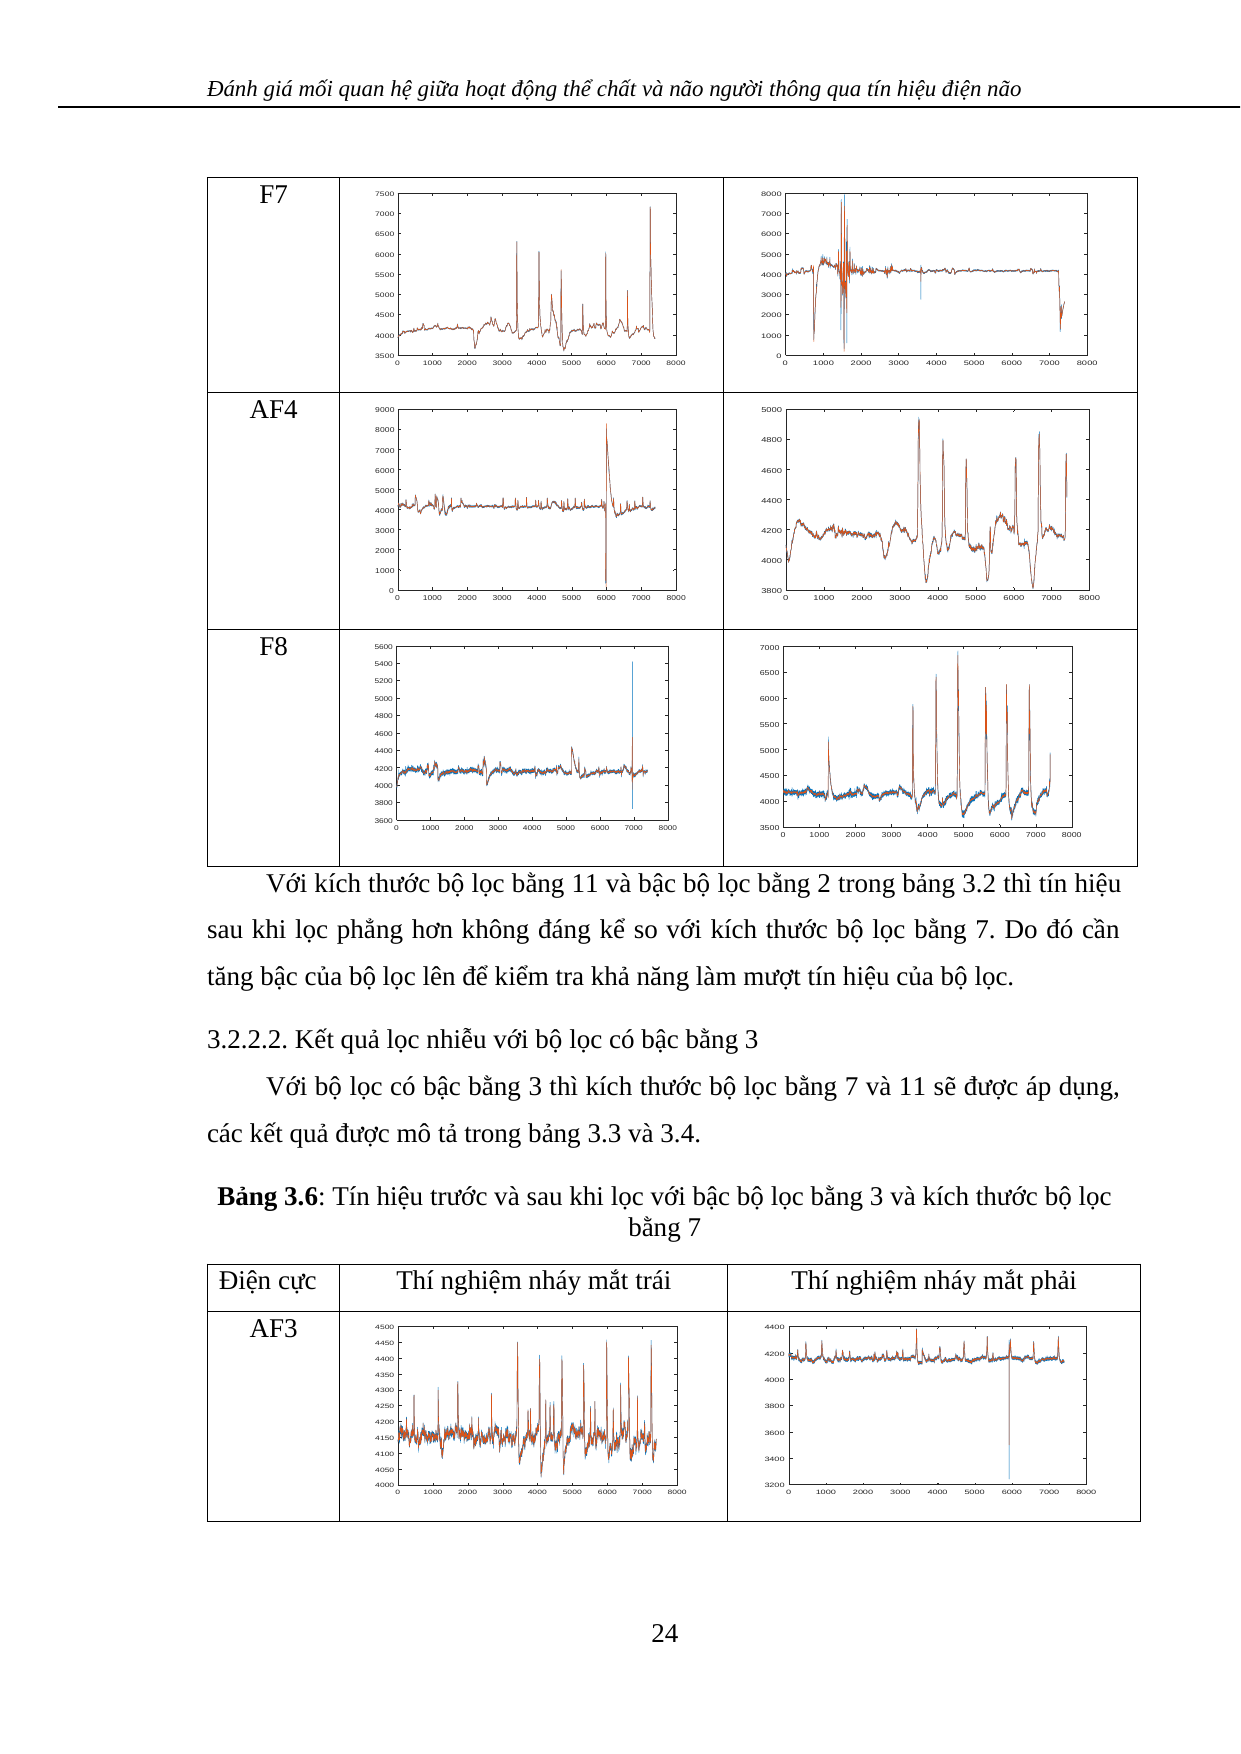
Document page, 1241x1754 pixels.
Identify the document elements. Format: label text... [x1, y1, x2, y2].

table_cell [340, 178, 723, 392]
table_cell [724, 393, 1137, 629]
table_cell [340, 1312, 727, 1521]
table_cell [340, 393, 723, 629]
list Với bộ lọc có bậc bằng 3 thì kích thước bộ lọc bằng 7 và 11 sẽ được áp dụng, các kết quả được mô tả trong bảng 3.3 và 3.4. [207, 1070, 1122, 1148]
table_cell F7 [208, 178, 339, 392]
list Với kích thước bộ lọc bằng 11 và bậc bộ lọc bằng 2 trong bảng 3.2 thì tín hiệu sau khi lọc phẳng hơn không đáng kể so với kích thước bộ lọc bằng 7. Do đó cần tăng bậc của bộ lọc lên để kiểm tra khả năng làm mượt tín hiệu của bộ lọc. [207, 867, 1122, 991]
table_cell [728, 1312, 1140, 1521]
table_cell [340, 630, 723, 866]
table_cell AF4 [208, 393, 339, 629]
table_cell AF3 [208, 1312, 339, 1521]
table_header Điện cực [208, 1265, 339, 1311]
table_header Thí nghiệm nháy mắt phải [728, 1265, 1140, 1311]
table_header Thí nghiệm nháy mắt trái [340, 1265, 727, 1311]
table_cell [724, 178, 1137, 392]
table_cell F8 [208, 630, 339, 866]
table_cell [724, 630, 1137, 866]
subtitle 3.2.2.2. Kết quả lọc nhiễu với bộ lọc có bậc bằng 3 [207, 1024, 1122, 1055]
